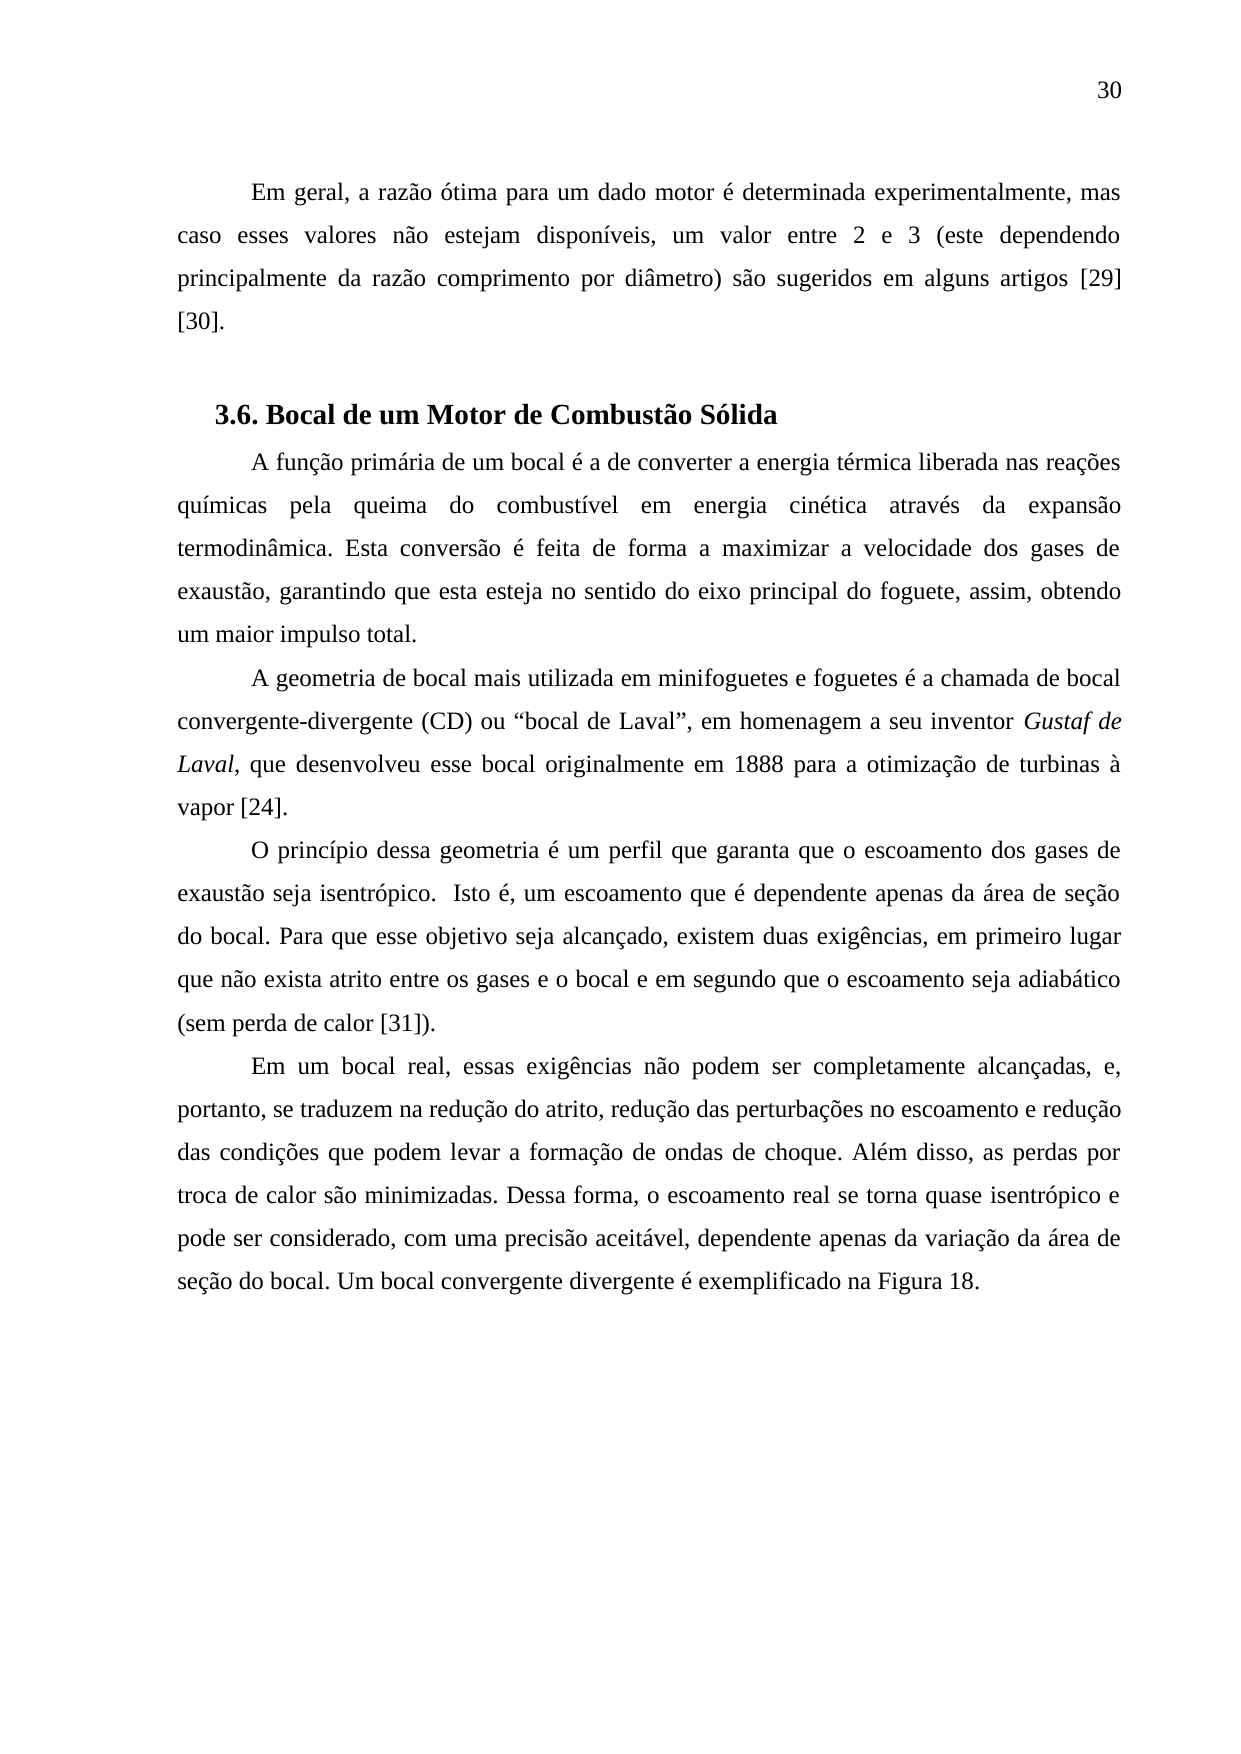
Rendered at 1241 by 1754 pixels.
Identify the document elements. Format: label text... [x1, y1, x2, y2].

text A função primária de um bocal é a de converter a energia térmica liberada nas reações químicas pela queima do combustível em energia cinética através da expansão termodinâmica. Esta conversão é feita de forma a maximizar a velocidade dos gases de exaustão, garantindo que esta esteja no sentido do eixo principal do foguete, assim, obtendo um maior impulso total. [177, 447, 1122, 648]
text Em um bocal real, essas exigências não podem ser completamente alcançadas, e, portanto, se traduzem na redução do atrito, redução das perturbações no escoamento e redução das condições que podem levar a formação de ondas de choque. Além disso, as perdas por troca de calor são minimizadas. Dessa forma, o escoamento real se torna quase isentrópico e pode ser considerado, com uma precisão aceitável, dependente apenas da variação da área de seção do bocal. Um bocal convergente divergente é exemplificado na Figura 18. [177, 1051, 1122, 1295]
subtitle Bocal de um Motor de Combustão Sólida [214, 397, 1122, 430]
text O princípio dessa geometria é um perfil que garanta que o escoamento dos gases de exaustão seja isentrópico. Isto é, um escoamento que é dependente apenas da área de seção do bocal. Para que esse objetivo seja alcançado, existem duas exigências, em primeiro lugar que não exista atrito entre os gases e o bocal e em segundo que o escoamento seja adiabático (sem perda de calor). [177, 835, 1122, 1036]
text A geometria de bocal mais utilizada em minifoguetes e foguetes é a chamada de bocal convergente-divergente (CD) ou “bocal de Laval”, em homenagem a seu inventor Gustaf de Laval, que desenvolveu esse bocal originalmente em 1888 para a otimização de turbinas à vapor. [177, 663, 1122, 821]
text Em geral, a razão ótima para um dado motor é determinada experimentalmente, mas caso esses valores não estejam disponíveis, um valor entre 2 e 3 (este dependendo principalmente da razão comprimento por diâmetro) são sugeridos em alguns artigos. [177, 177, 1122, 335]
